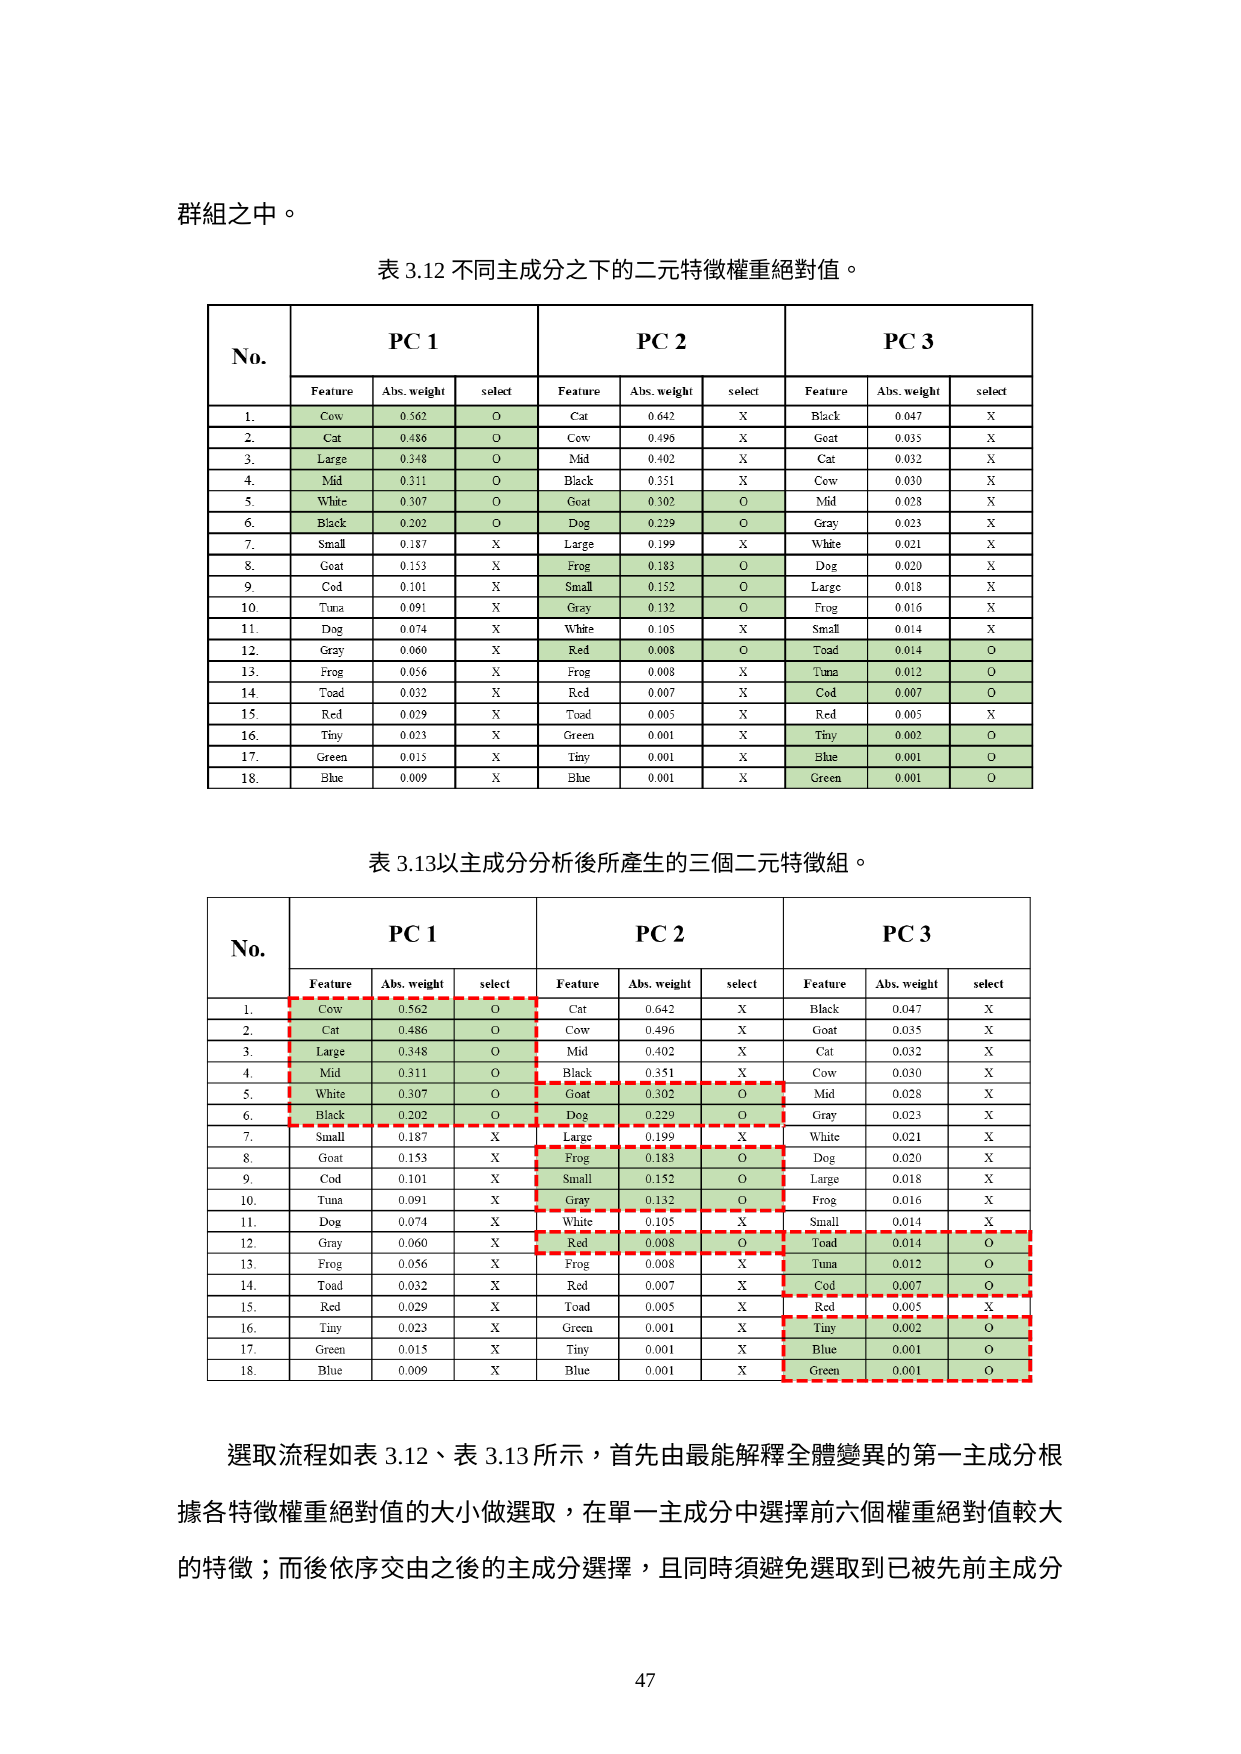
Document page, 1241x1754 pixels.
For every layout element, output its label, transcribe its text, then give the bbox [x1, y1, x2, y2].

picture [206, 303, 1034, 794]
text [177, 1435, 1063, 1585]
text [177, 194, 1063, 231]
picture [206, 897, 1034, 1387]
